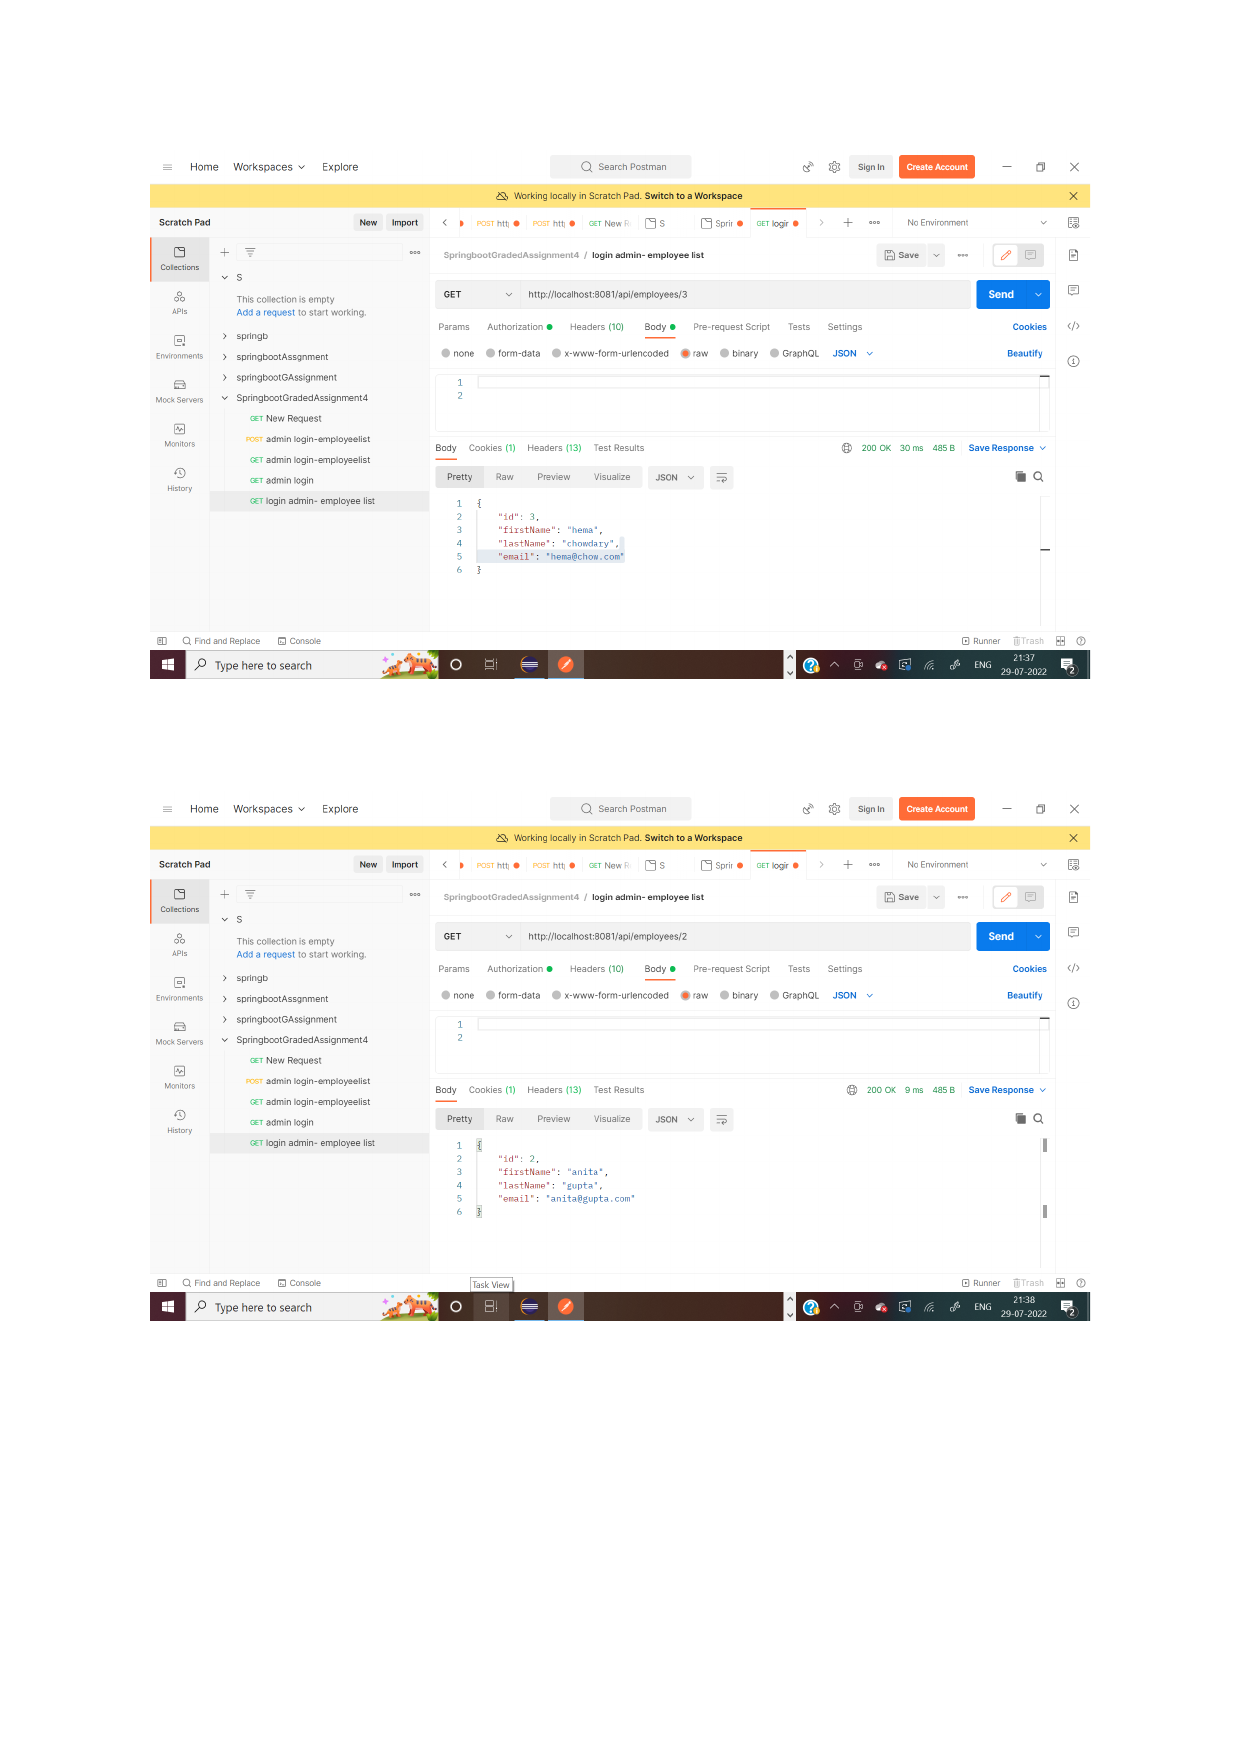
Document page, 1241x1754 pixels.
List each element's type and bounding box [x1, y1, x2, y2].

picture [150, 791, 1091, 1321]
picture [150, 150, 1091, 679]
